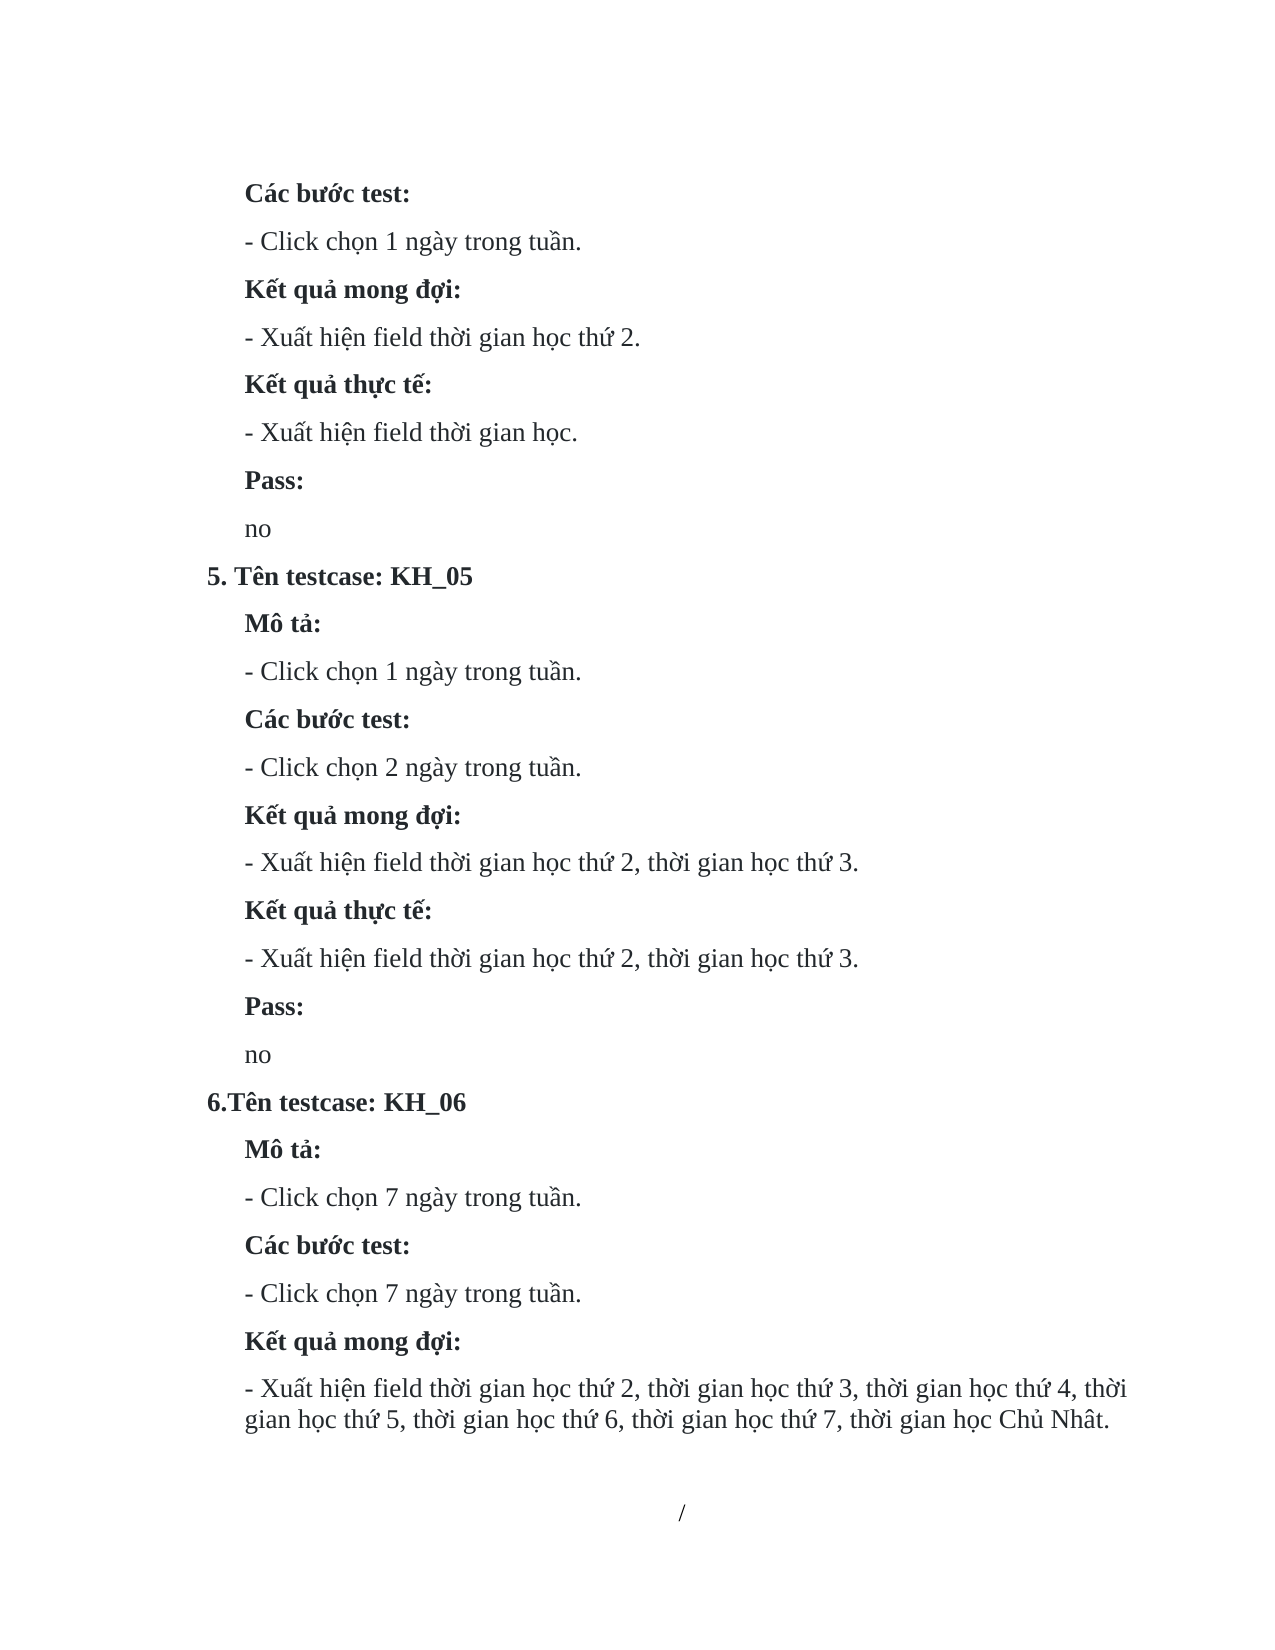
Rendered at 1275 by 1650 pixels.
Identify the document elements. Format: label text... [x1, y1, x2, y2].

text - Click chọn 2 ngày trong tuần. [244, 751, 1157, 782]
text no [244, 512, 1157, 543]
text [244, 1372, 1157, 1435]
list Mô tả: [244, 607, 1157, 639]
text Kết quả mong đợi: [244, 799, 1157, 830]
text - Xuất hiện field thời gian học thứ 2, thời gian học thứ 3. [244, 847, 1157, 878]
text - Click chọn 1 ngày trong tuần. [244, 225, 1157, 256]
text Kết quả mong đợi: [244, 273, 1157, 304]
text Pass: [244, 990, 1157, 1021]
text Pass: [244, 464, 1157, 495]
text Kết quả mong đợi: [244, 1325, 1157, 1356]
text Kết quả thực tế: [244, 894, 1157, 926]
text - Xuất hiện field thời gian học. [244, 416, 1157, 447]
text - Xuất hiện field thời gian học thứ 2, thời gian học thứ 3. [244, 942, 1157, 973]
text 5. Tên testcase: KH_05 [207, 560, 1157, 591]
text no [244, 1038, 1157, 1069]
text - Click chọn 7 ngày trong tuần. [244, 1181, 1157, 1212]
text Các bước test: [244, 177, 1157, 208]
text Các bước test: [244, 1229, 1157, 1260]
text Các bước test: [244, 703, 1157, 734]
text - Xuất hiện field thời gian học thứ 2. [244, 321, 1157, 352]
text - Click chọn 1 ngày trong tuần. [244, 655, 1157, 686]
text - Click chọn 7 ngày trong tuần. [244, 1277, 1157, 1308]
text Kết quả thực tế: [244, 368, 1157, 399]
text 6.Tên testcase: KH_06 [207, 1086, 1157, 1117]
text Mô tả: [244, 1133, 1157, 1164]
